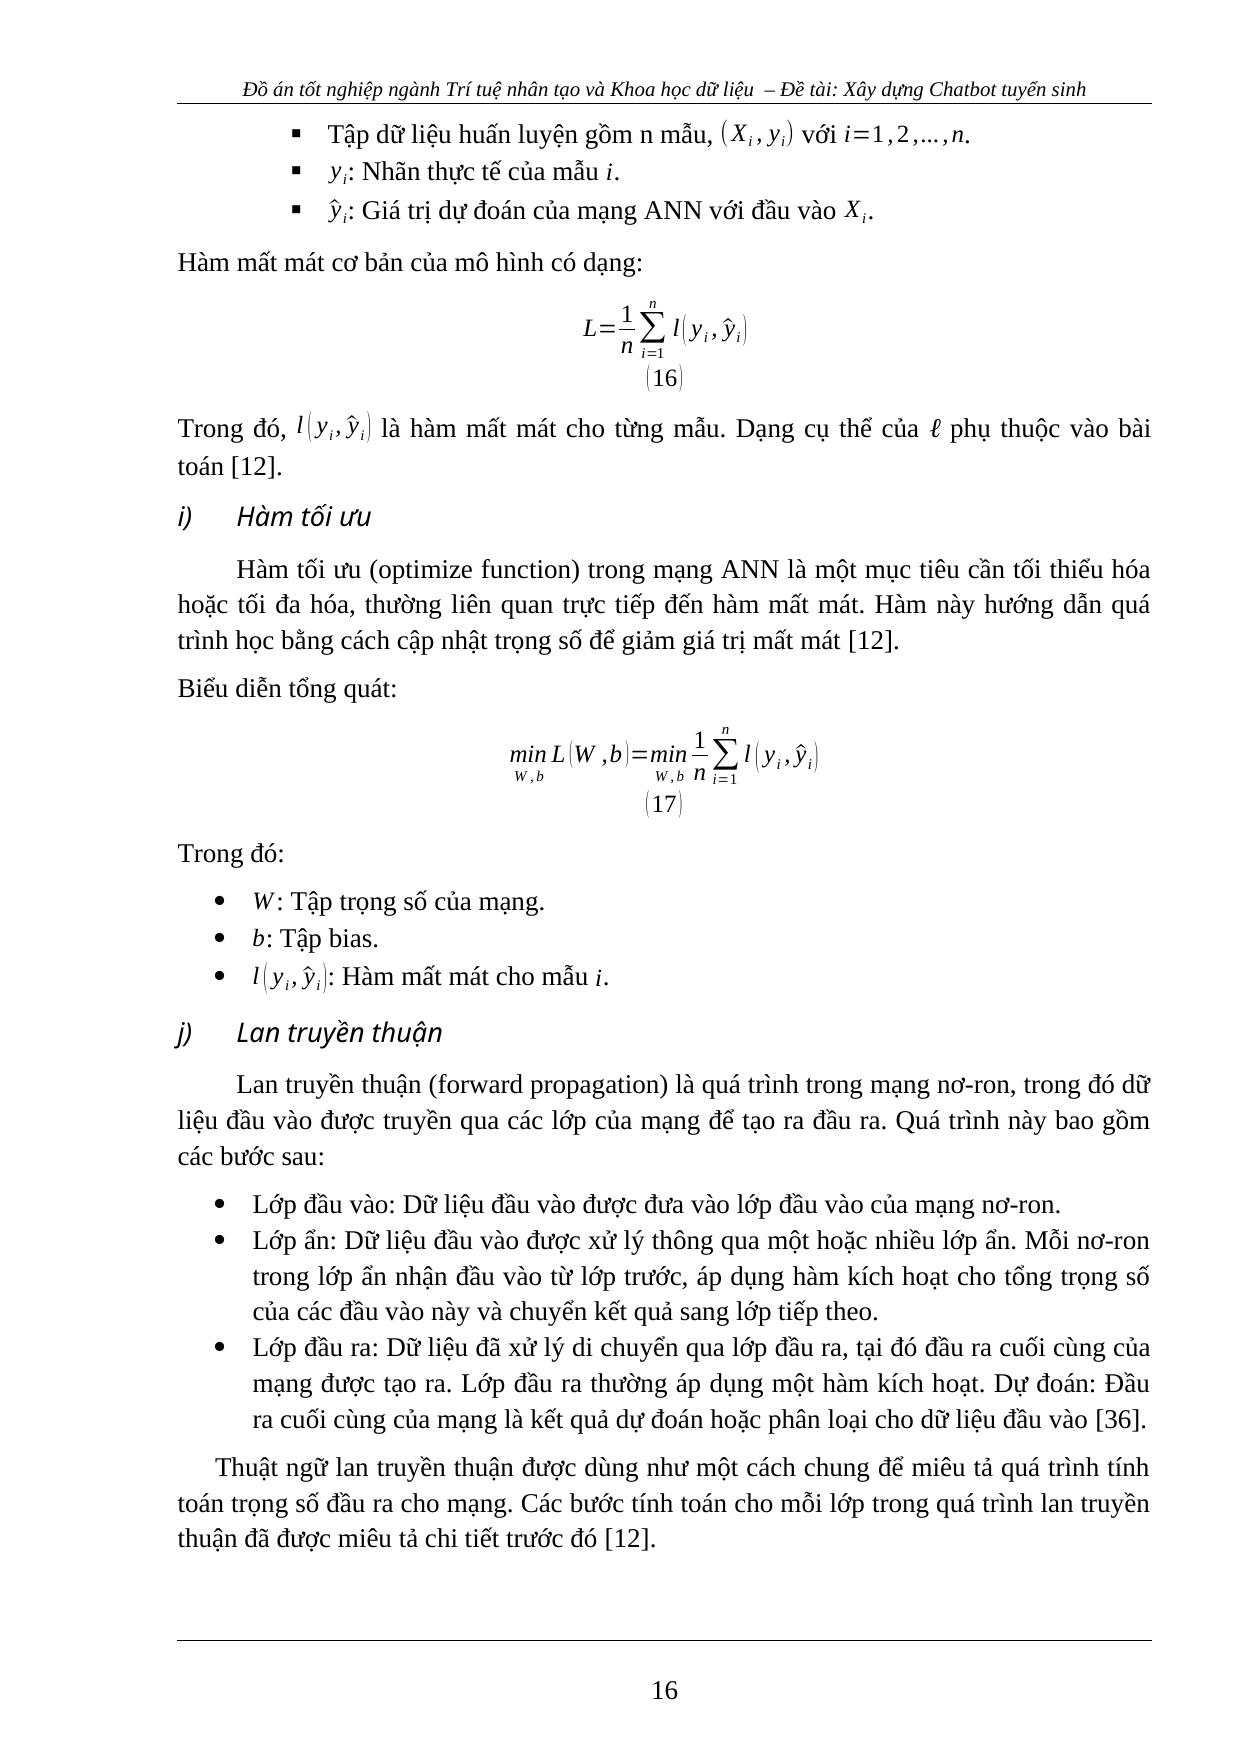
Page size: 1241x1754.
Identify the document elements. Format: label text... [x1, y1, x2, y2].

text Thuật ngữ lan truyền thuận được dùng như một cách chung để miêu tả quá trình tính toán trọng số đầu ra cho mạng. Các bước tính toán cho mỗi lớp trong quá trình lan truyền thuận đã được miêu tả chi tiết trước đó . [177, 1451, 1152, 1553]
list Lớp ẩn: Dữ liệu đầu vào được xử lý thông qua một hoặc nhiều lớp ẩn. Mỗi nơ-ron trong lớp ẩn nhận đầu vào từ lớp trước, áp dụng hàm kích hoạt cho tổng trọng số của các đầu vào này và chuyển kết quả sang lớp tiếp theo. [215, 1224, 1152, 1327]
text Hàm tối ưu (optimize function) trong mạng ANN là một mục tiêu cần tối thiểu hóa hoặc tối đa hóa, thường liên quan trực tiếp đến hàm mất mát. Hàm này hướng dẫn quá trình học bằng cách cập nhật trọng số để giảm giá trị mất mát . [177, 553, 1152, 655]
list Lớp đầu vào: Dữ liệu đầu vào được đưa vào lớp đầu vào của mạng nơ-ron. [215, 1188, 1152, 1219]
list : Hàm mất mát cho mẫu . [215, 960, 1152, 996]
subtitle Lan truyền thuận [177, 1013, 1152, 1050]
list Tập dữ liệu huấn luyện gồm n mẫu, với . [290, 118, 1152, 150]
text Biểu diễn tổng quát: [177, 672, 1152, 703]
list Lớp đầu ra: Dữ liệu đã xử lý di chuyển qua lớp đầu ra, tại đó đầu ra cuối cùng của mạng được tạo ra. Lớp đầu ra thường áp dụng một hàm kích hoạt. Dự đoán: Đầu ra cuối cùng của mạng là kết quả dự đoán hoặc phân loại cho dữ liệu đầu vào . [215, 1331, 1152, 1434]
text Lan truyền thuận (forward propagation) là quá trình trong mạng nơ-ron, trong đó dữ liệu đầu vào được truyền qua các lớp của mạng để tạo ra đầu ra. Quá trình này bao gồm các bước sau: [177, 1068, 1152, 1171]
text Trong đó: [177, 837, 1152, 868]
list : Tập bias. [215, 922, 1152, 955]
list : Giá trị dự đoán của mạng ANN với đầu vào . [290, 194, 1152, 229]
list : Tập trọng số của mạng. [215, 885, 1152, 918]
subtitle Hàm tối ưu [177, 498, 1152, 535]
text Trong đó, là hàm mất mát cho từng mẫu. Dạng cụ thể của ℓ phụ thuộc vào bài toán . [177, 410, 1152, 481]
list : Nhãn thực tế của mẫu . [290, 155, 1152, 189]
text Hàm mất mát cơ bản của mô hình có dạng: [177, 246, 1152, 277]
